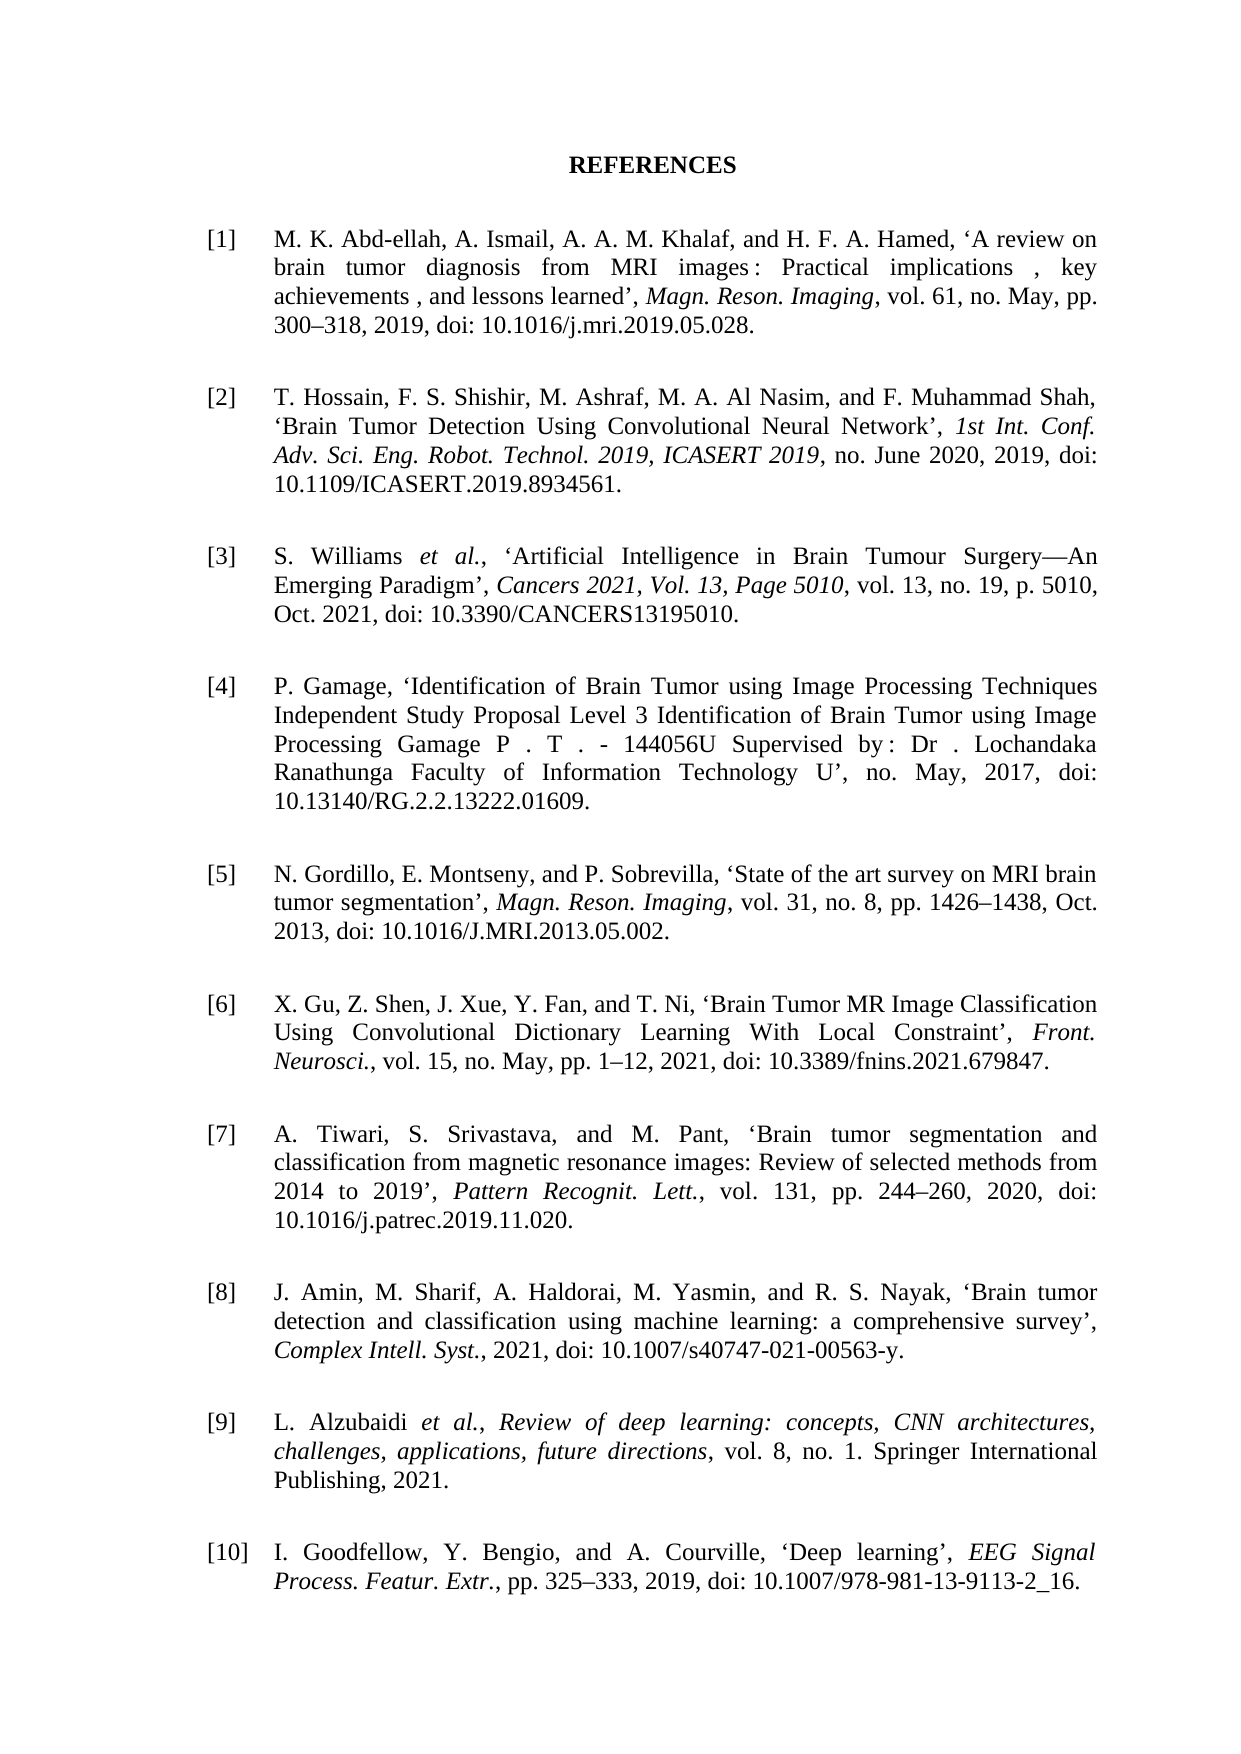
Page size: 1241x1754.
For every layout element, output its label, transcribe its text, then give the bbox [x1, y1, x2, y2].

text [10] I. Goodfellow, Y. Bengio, and A. Courville, ‘Deep learning’, EEG Signal Process. Featur. Extr., pp. 325–333, 2019, doi: 10.1007/978-981-13-9113-2_16. [207, 1537, 1098, 1595]
subtitle REFERENCES [207, 150, 1098, 179]
text [8] J. Amin, M. Sharif, A. Haldorai, M. Yasmin, and R. S. Nayak, ‘Brain tumor detection and classification using machine learning: a comprehensive survey’, Complex Intell. Syst., 2021, doi: 10.1007/s40747-021-00563-y. [207, 1277, 1098, 1364]
text [1] M. K. Abd-ellah, A. Ismail, A. A. M. Khalaf, and H. F. A. Hamed, ‘A review on brain tumor diagnosis from MRI images : Practical implications , key achievements , and lessons learned’, Magn. Reson. Imaging, vol. 61, no. May, pp. 300–318, 2019, doi: 10.1016/j.mri.2019.05.028. [207, 224, 1098, 339]
text [6] X. Gu, Z. Shen, J. Xue, Y. Fan, and T. Ni, ‘Brain Tumor MR Image Classification Using Convolutional Dictionary Learning With Local Constraint’, Front. Neurosci., vol. 15, no. May, pp. 1–12, 2021, doi: 10.3389/fnins.2021.679847. [207, 989, 1098, 1075]
text [4] P. Gamage, ‘Identification of Brain Tumor using Image Processing Techniques Independent Study Proposal Level 3 Identification of Brain Tumor using Image Processing Gamage P . T . - 144056U Supervised by : Dr . Lochandaka Ranathunga Faculty of Information Technology U’, no. May, 2017, doi: 10.13140/RG.2.2.13222.01609. [207, 671, 1098, 815]
text [7] A. Tiwari, S. Srivastava, and M. Pant, ‘Brain tumor segmentation and classification from magnetic resonance images: Review of selected methods from 2014 to 2019’, Pattern Recognit. Lett., vol. 131, pp. 244–260, 2020, doi: 10.1016/j.patrec.2019.11.020. [207, 1119, 1098, 1234]
text [5] N. Gordillo, E. Montseny, and P. Sobrevilla, ‘State of the art survey on MRI brain tumor segmentation’, Magn. Reson. Imaging, vol. 31, no. 8, pp. 1426–1438, Oct. 2013, doi: 10.1016/J.MRI.2013.05.002. [207, 859, 1098, 945]
text [9] L. Alzubaidi et al., Review of deep learning: concepts, CNN architectures, challenges, applications, future directions, vol. 8, no. 1. Springer International Publishing, 2021. [207, 1407, 1098, 1494]
text [2] T. Hossain, F. S. Shishir, M. Ashraf, M. A. Al Nasim, and F. Muhammad Shah, ‘Brain Tumor Detection Using Convolutional Neural Network’, 1st Int. Conf. Adv. Sci. Eng. Robot. Technol. 2019, ICASERT 2019, no. June 2020, 2019, doi: 10.1109/ICASERT.2019.8934561. [207, 382, 1098, 497]
text [3] S. Williams et al., ‘Artificial Intelligence in Brain Tumour Surgery—An Emerging Paradigm’, Cancers 2021, Vol. 13, Page 5010, vol. 13, no. 19, p. 5010, Oct. 2021, doi: 10.3390/CANCERS13195010. [207, 541, 1098, 627]
